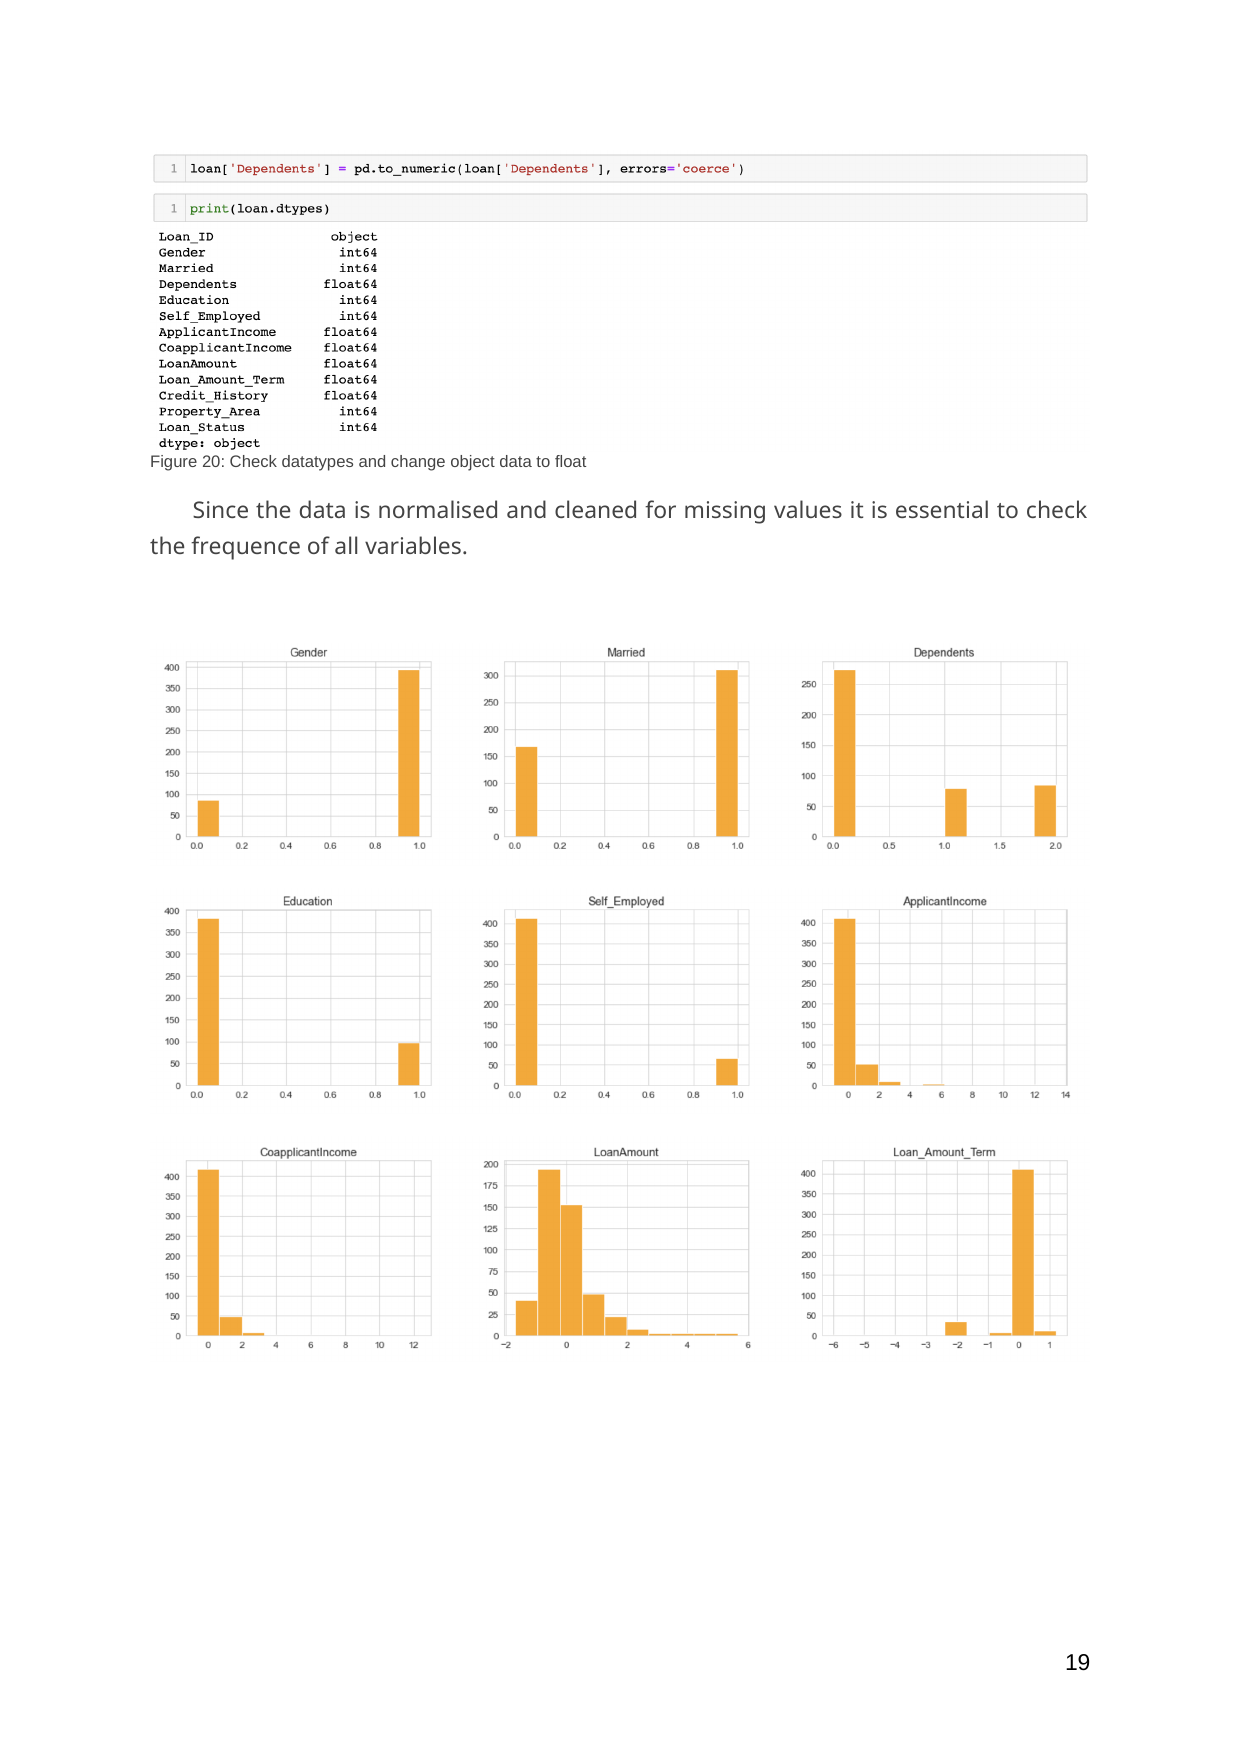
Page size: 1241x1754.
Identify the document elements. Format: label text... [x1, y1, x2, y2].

picture [150, 643, 1091, 866]
text Since the data is normalised and cleaned for missing values it is essential to check the frequence of all variables. [150, 525, 1090, 561]
picture [150, 1136, 1091, 1362]
picture [150, 150, 1091, 452]
picture [150, 888, 1091, 1114]
subtitle Figure 20: Check datatypes and change object data to float [150, 452, 1090, 471]
